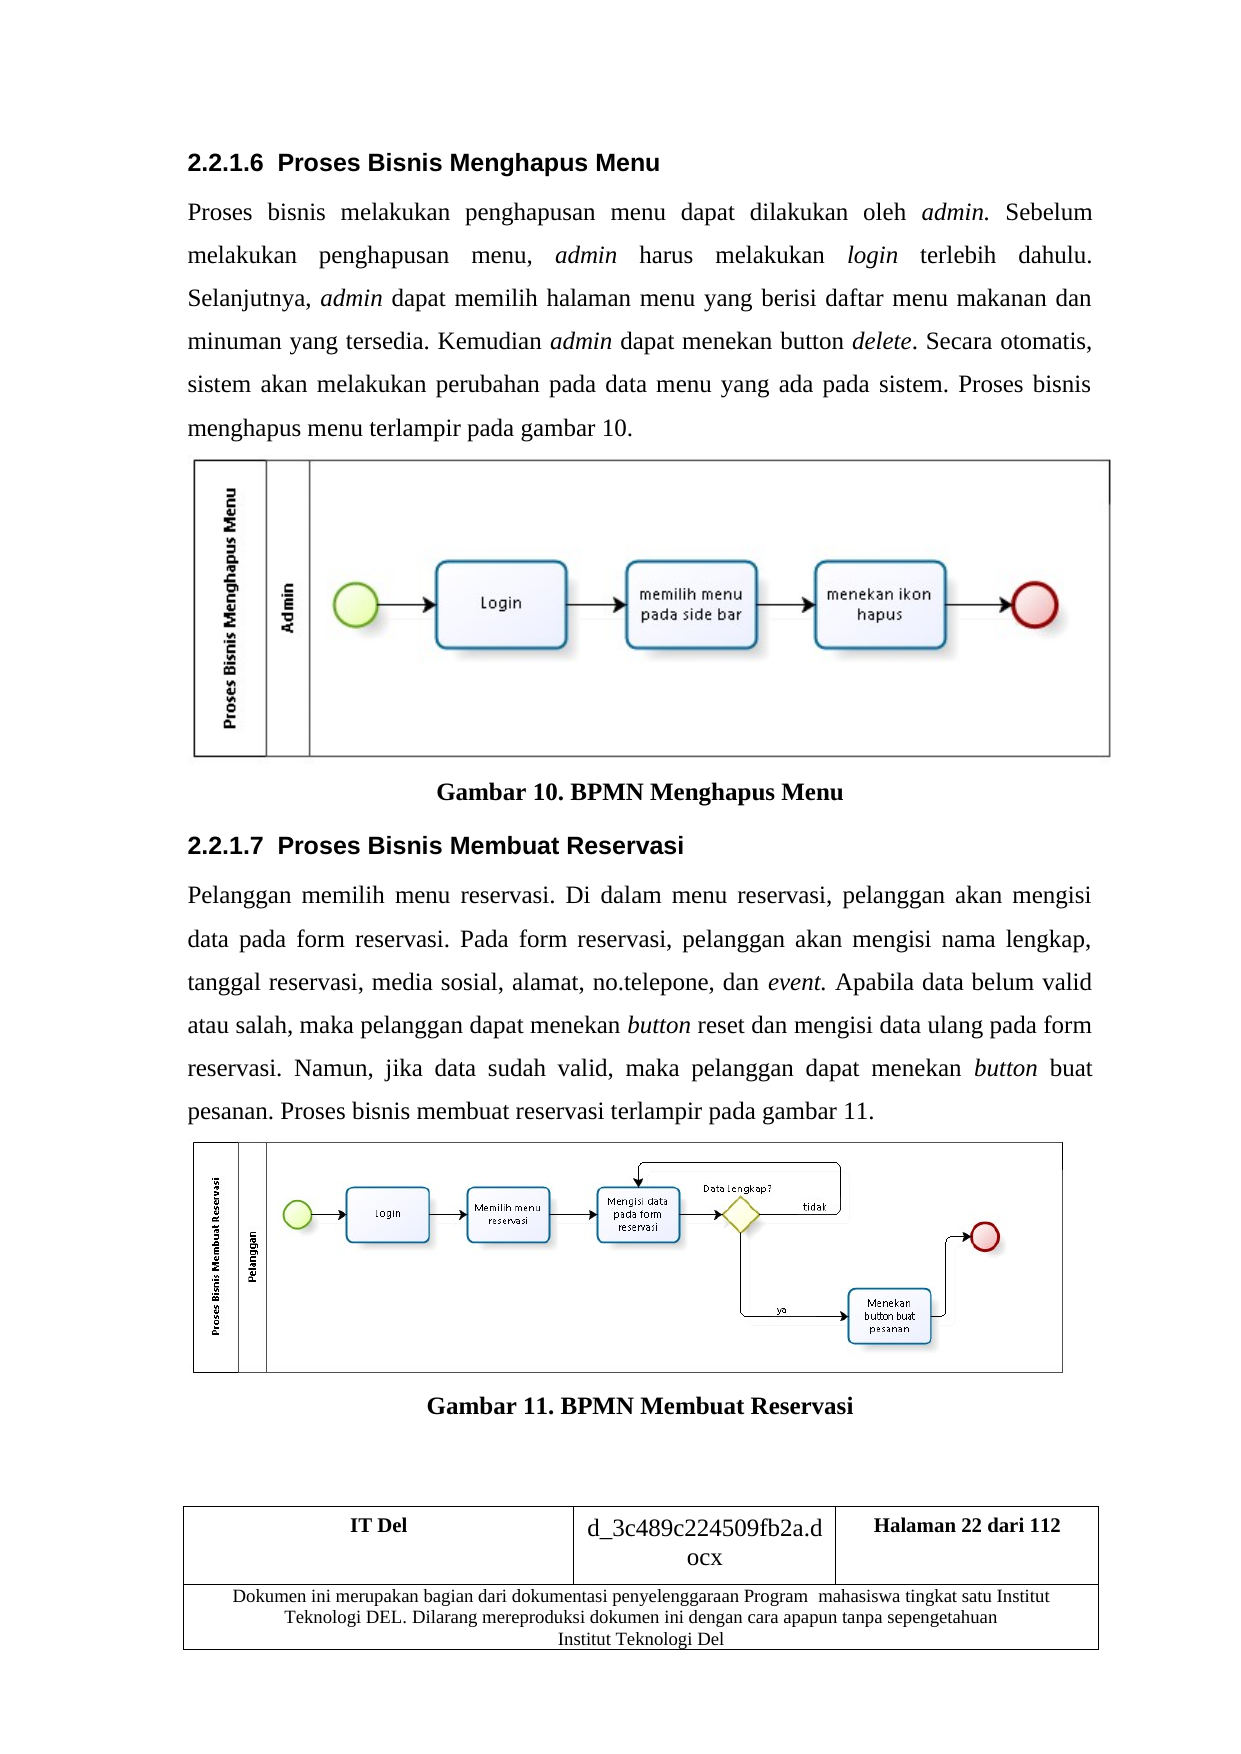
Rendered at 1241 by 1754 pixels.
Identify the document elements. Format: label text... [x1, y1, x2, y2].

picture [187, 455, 1119, 764]
subtitle Proses Bisnis Menghapus Menu [187, 148, 1092, 176]
text Pelanggan memilih menu reservasi. Di dalam menu reservasi, pelanggan akan mengisi data pada form reservasi. Pada form reservasi, pelanggan akan mengisi nama lengkap, tanggal reservasi, media sosial, alamat, no.telepone, dan event. Apabila data belum valid atau salah, maka pelanggan dapat menekan button reset dan mengisi data ulang pada form reservasi. Namun, jika data sudah valid, maka pelanggan dapat menekan button buat pesanan. Proses bisnis membuat reservasi terlampir pada gambar 11. [187, 881, 1092, 1125]
text Gambar 11. BPMN Membuat Reservasi [187, 1391, 1092, 1420]
subtitle Proses Bisnis Membuat Reservasi [187, 831, 1092, 860]
text Gambar 10. BPMN Menghapus Menu [187, 777, 1092, 806]
picture [187, 1139, 1072, 1377]
text Proses bisnis melakukan penghapusan menu dapat dilakukan oleh admin. Sebelum melakukan penghapusan menu, admin harus melakukan login terlebih dahulu. Selanjutnya, admin dapat memilih halaman menu yang berisi daftar menu makanan dan minuman yang tersedia. Kemudian admin dapat menekan button delete. Secara otomatis, sistem akan melakukan perubahan pada data menu yang ada pada sistem. Proses bisnis menghapus menu terlampir pada gambar 10. [187, 197, 1092, 441]
